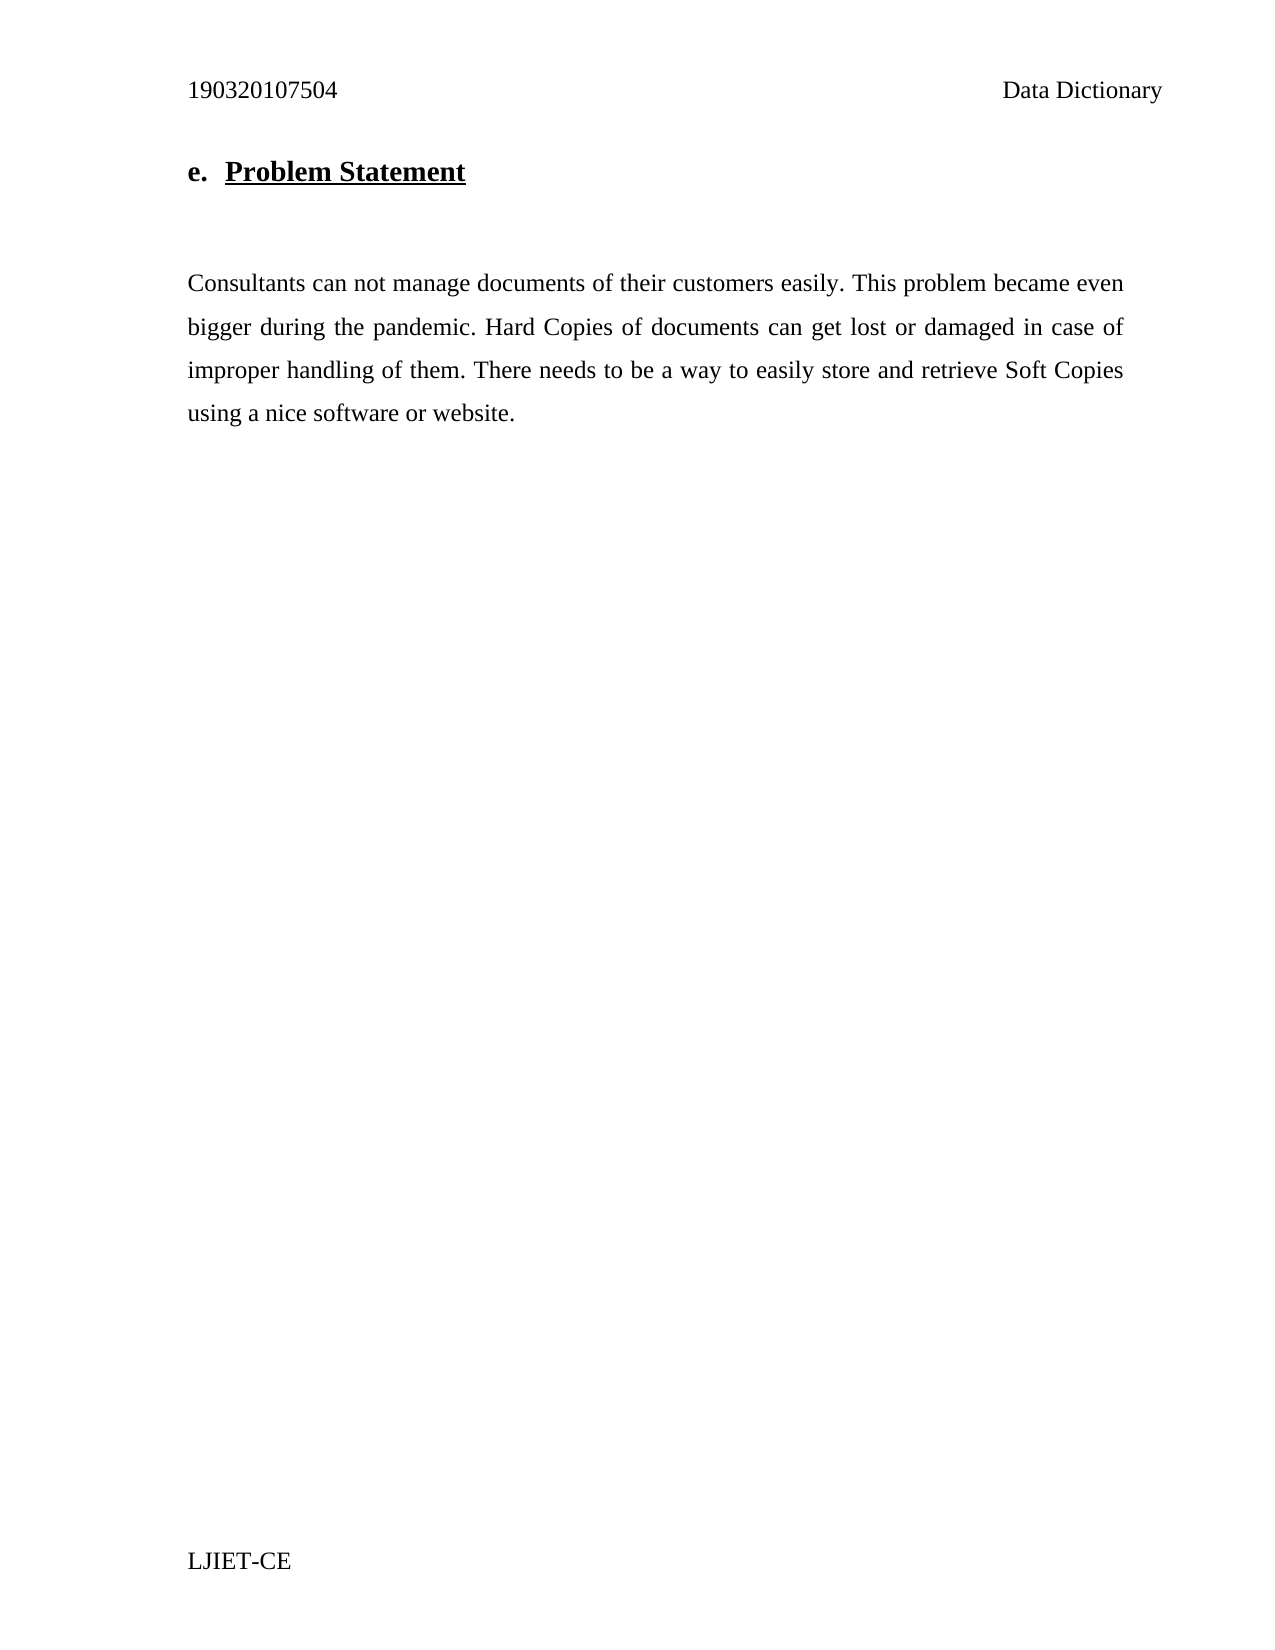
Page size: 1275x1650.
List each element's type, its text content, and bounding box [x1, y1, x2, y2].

text Consultants can not manage documents of their customers easily. This problem became even bigger during the pandemic. Hard Copies of documents can get lost or damaged in case of improper handling of them. There needs to be a way to easily store and retrieve Soft Copies using a nice software or website. [187, 268, 1125, 427]
subtitle Problem Statement [187, 154, 1125, 188]
